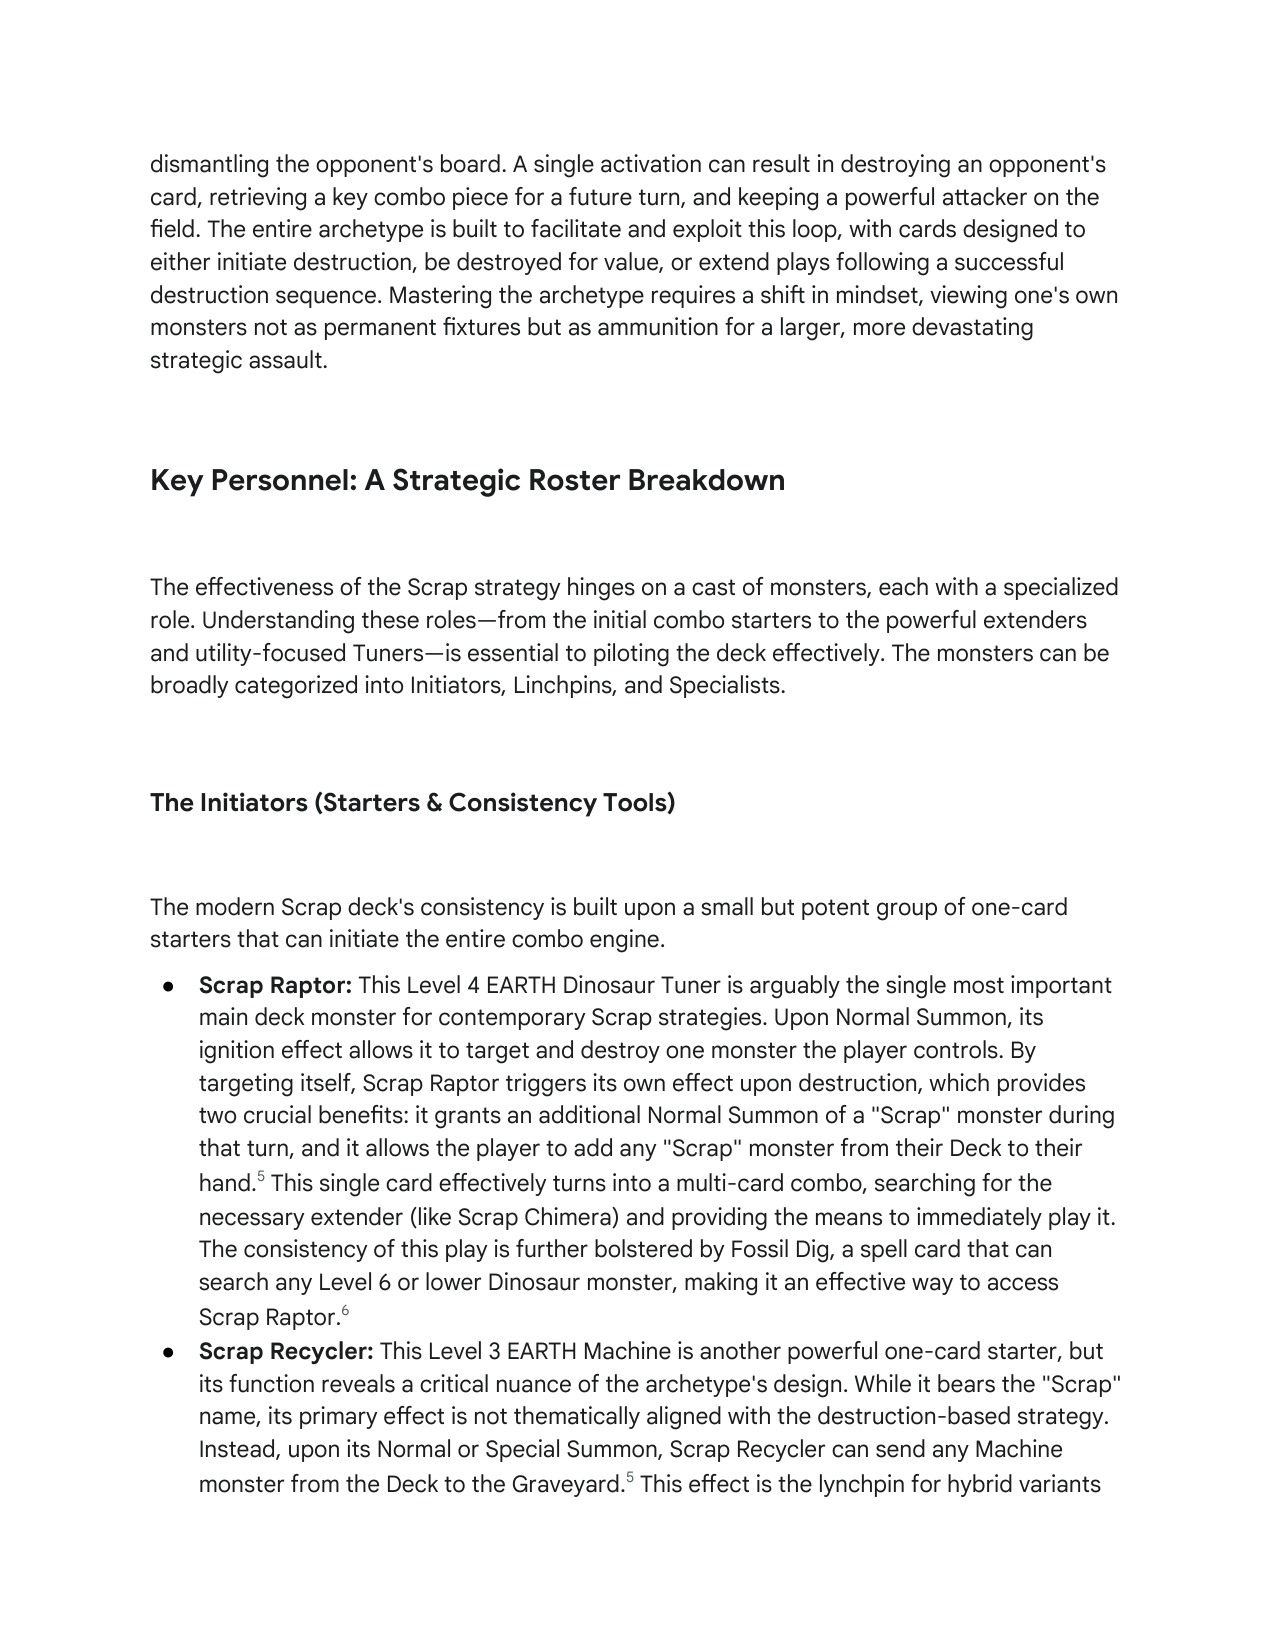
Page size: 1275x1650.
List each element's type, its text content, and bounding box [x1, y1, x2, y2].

text The effectiveness of the Scrap strategy hinges on a cast of monsters, each with a specialized role. Understanding these roles—from the initial combo starters to the powerful extenders and utility-focused Tuners—is essential to piloting the deck effectively. The monsters can be broadly categorized into Initiators, Linchpins, and Specialists. [150, 573, 1125, 700]
list Scrap Raptor: This Level 4 EARTH Dinosaur Tuner is arguably the single most important main deck monster for contemporary Scrap strategies. Upon Normal Summon, its ignition effect allows it to target and destroy one monster the player controls. By targeting itself, Scrap Raptor triggers its own effect upon destruction, which provides two crucial benefits: it grants an additional Normal Summon of a "Scrap" monster during that turn, and it allows the player to add any "Scrap" monster from their Deck to their hand.5 This single card effectively turns into a multi-card combo, searching for the necessary extender (like Scrap Chimera) and providing the means to immediately play it. The consistency of this play is further bolstered by Fossil Dig, a spell card that can search any Level 6 or lower Dinosaur monster, making it an effective way to access Scrap Raptor.6 [161, 971, 1125, 1333]
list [161, 1337, 1125, 1500]
subtitle The Initiators (Starters & Consistency Tools) [150, 787, 1125, 818]
subtitle Key Personnel: A Strategic Roster Breakdown [150, 462, 1125, 498]
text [150, 150, 1125, 375]
text The modern Scrap deck's consistency is built upon a small but potent group of one-card starters that can initiate the entire combo engine. [150, 893, 1125, 954]
